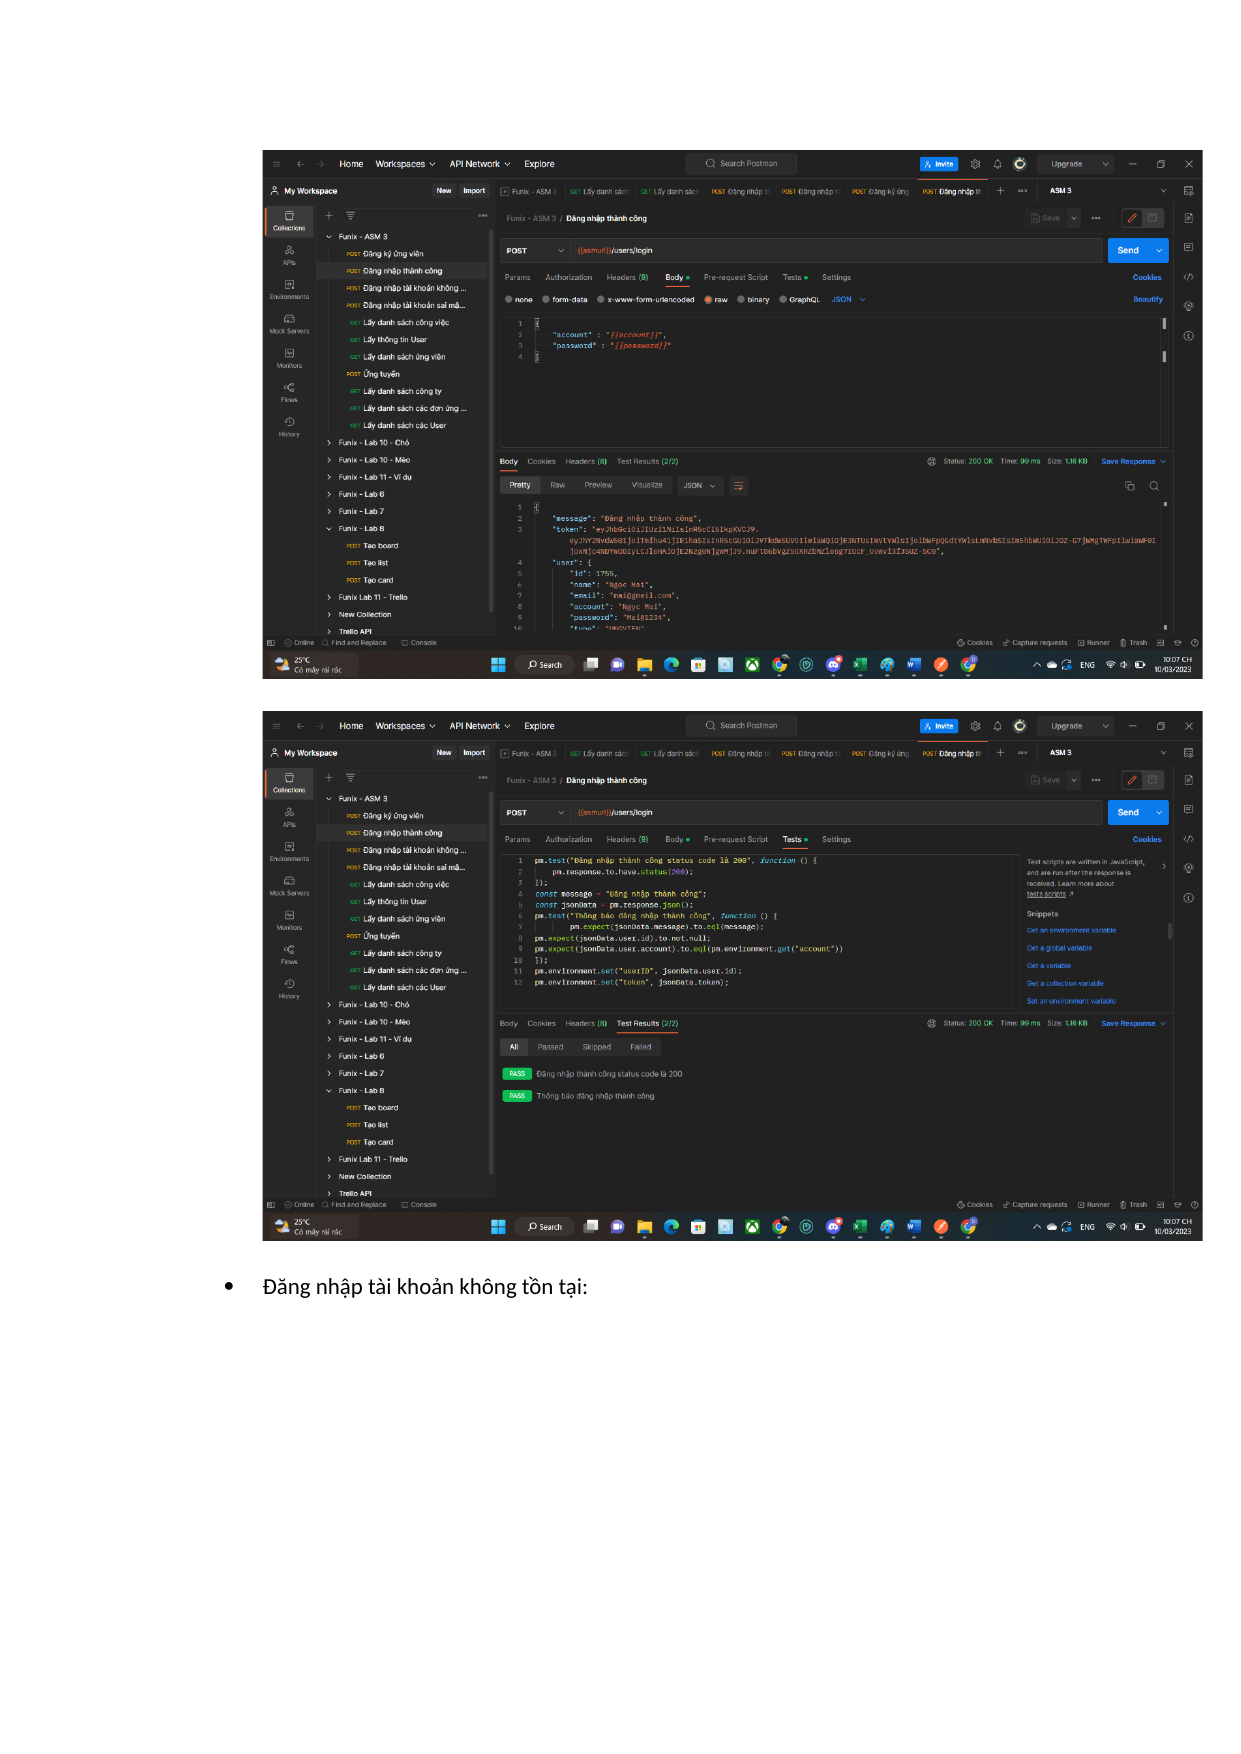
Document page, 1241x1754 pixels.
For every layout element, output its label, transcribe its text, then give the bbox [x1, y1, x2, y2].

picture [262, 711, 1203, 1241]
list Đăng nhập tài khoản không tồn tại: [225, 1272, 1090, 1301]
picture [262, 150, 1203, 679]
